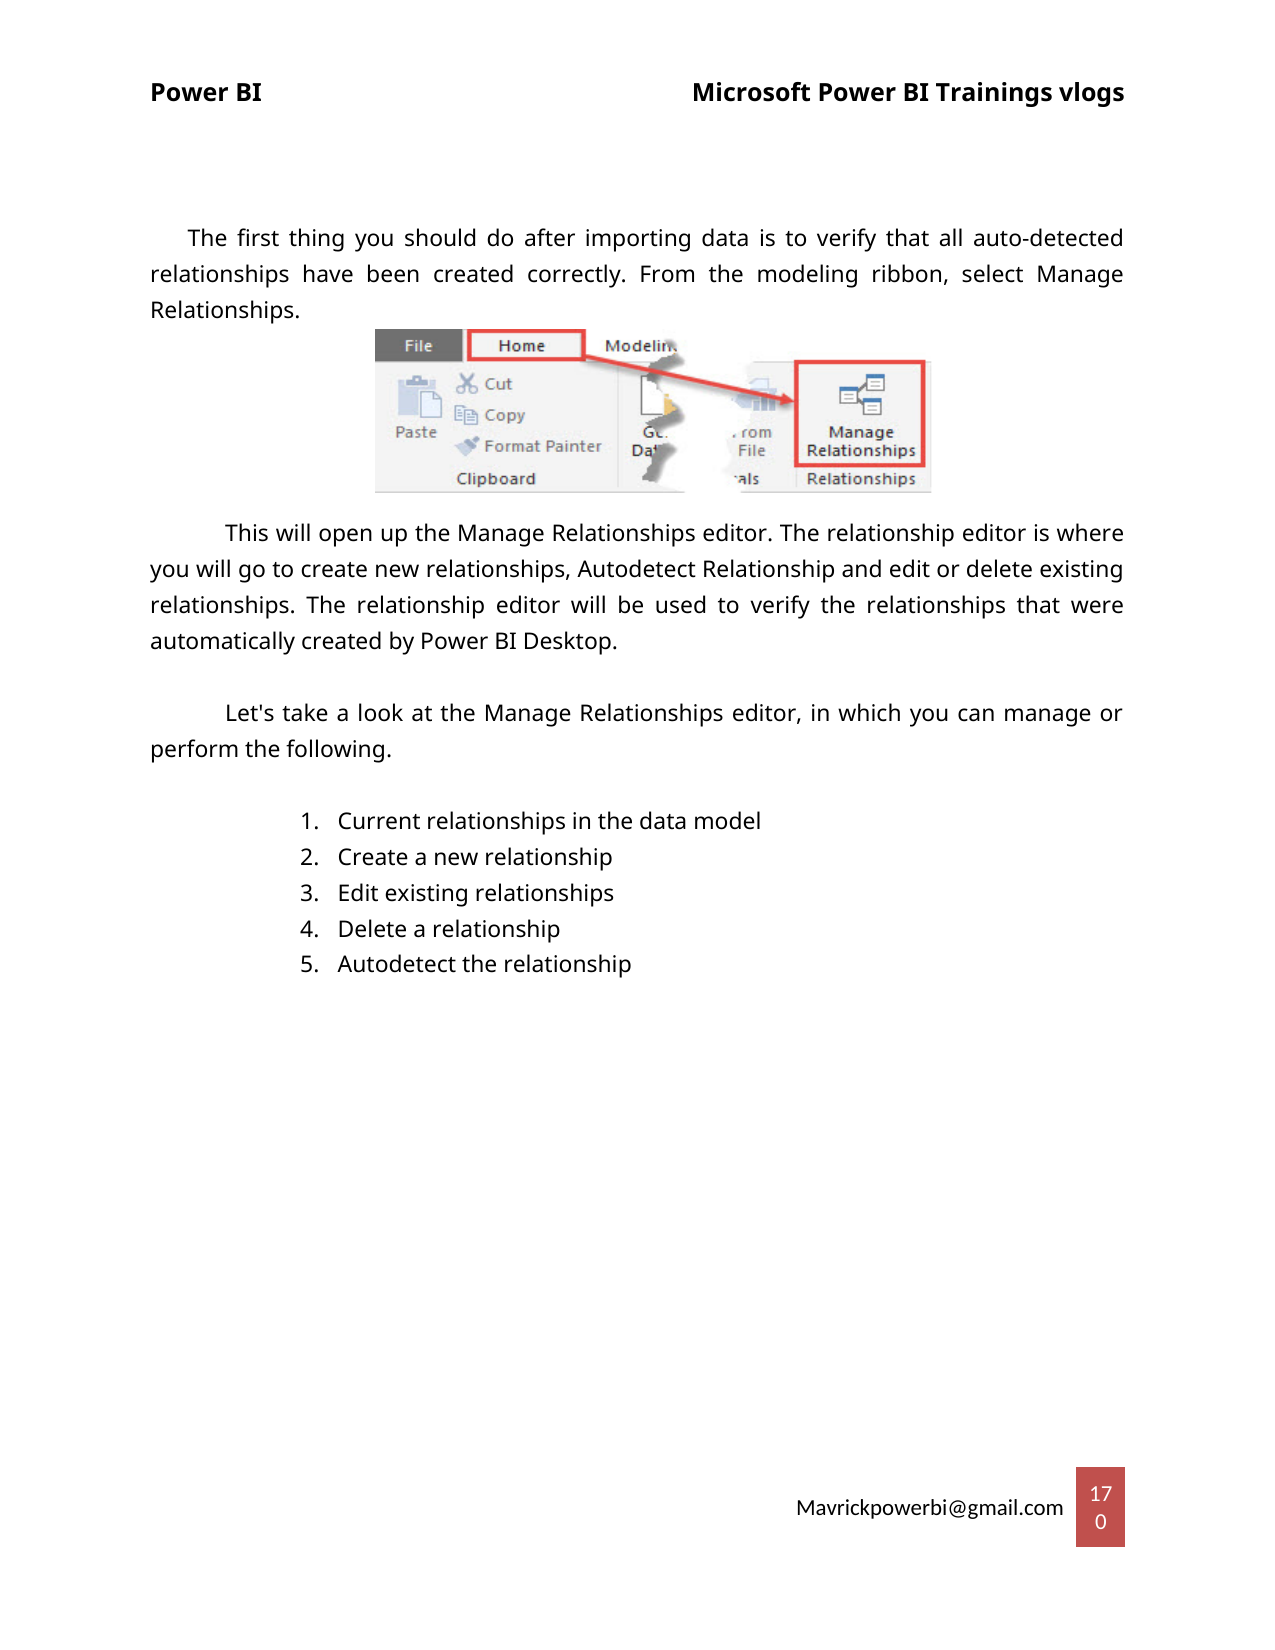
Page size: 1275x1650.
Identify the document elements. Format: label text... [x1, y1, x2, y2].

text Let's take a look at the Manage Relationships editor, in which you can manage or perform the following. [150, 697, 1125, 764]
list Delete a relationship [300, 912, 1125, 944]
list Autodetect the relationship [300, 948, 1125, 980]
picture [375, 329, 932, 493]
list Current relationships in the data model [300, 805, 1125, 836]
text This will open up the Manage Relationships editor. The relationship editor is where you will go to create new relationships, Autodetect Relationship and edit or delete existing relationships. The relationship editor will be used to verify the relationships that were automatically created by Power BI Desktop. [150, 517, 1125, 656]
list Create a new relationship [300, 841, 1125, 872]
list Edit existing relationships [300, 877, 1125, 908]
text The first thing you should do after importing data is to verify that all auto-detected relationships have been created correctly. From the modeling ribbon, select Manage Relationships. [150, 222, 1125, 325]
